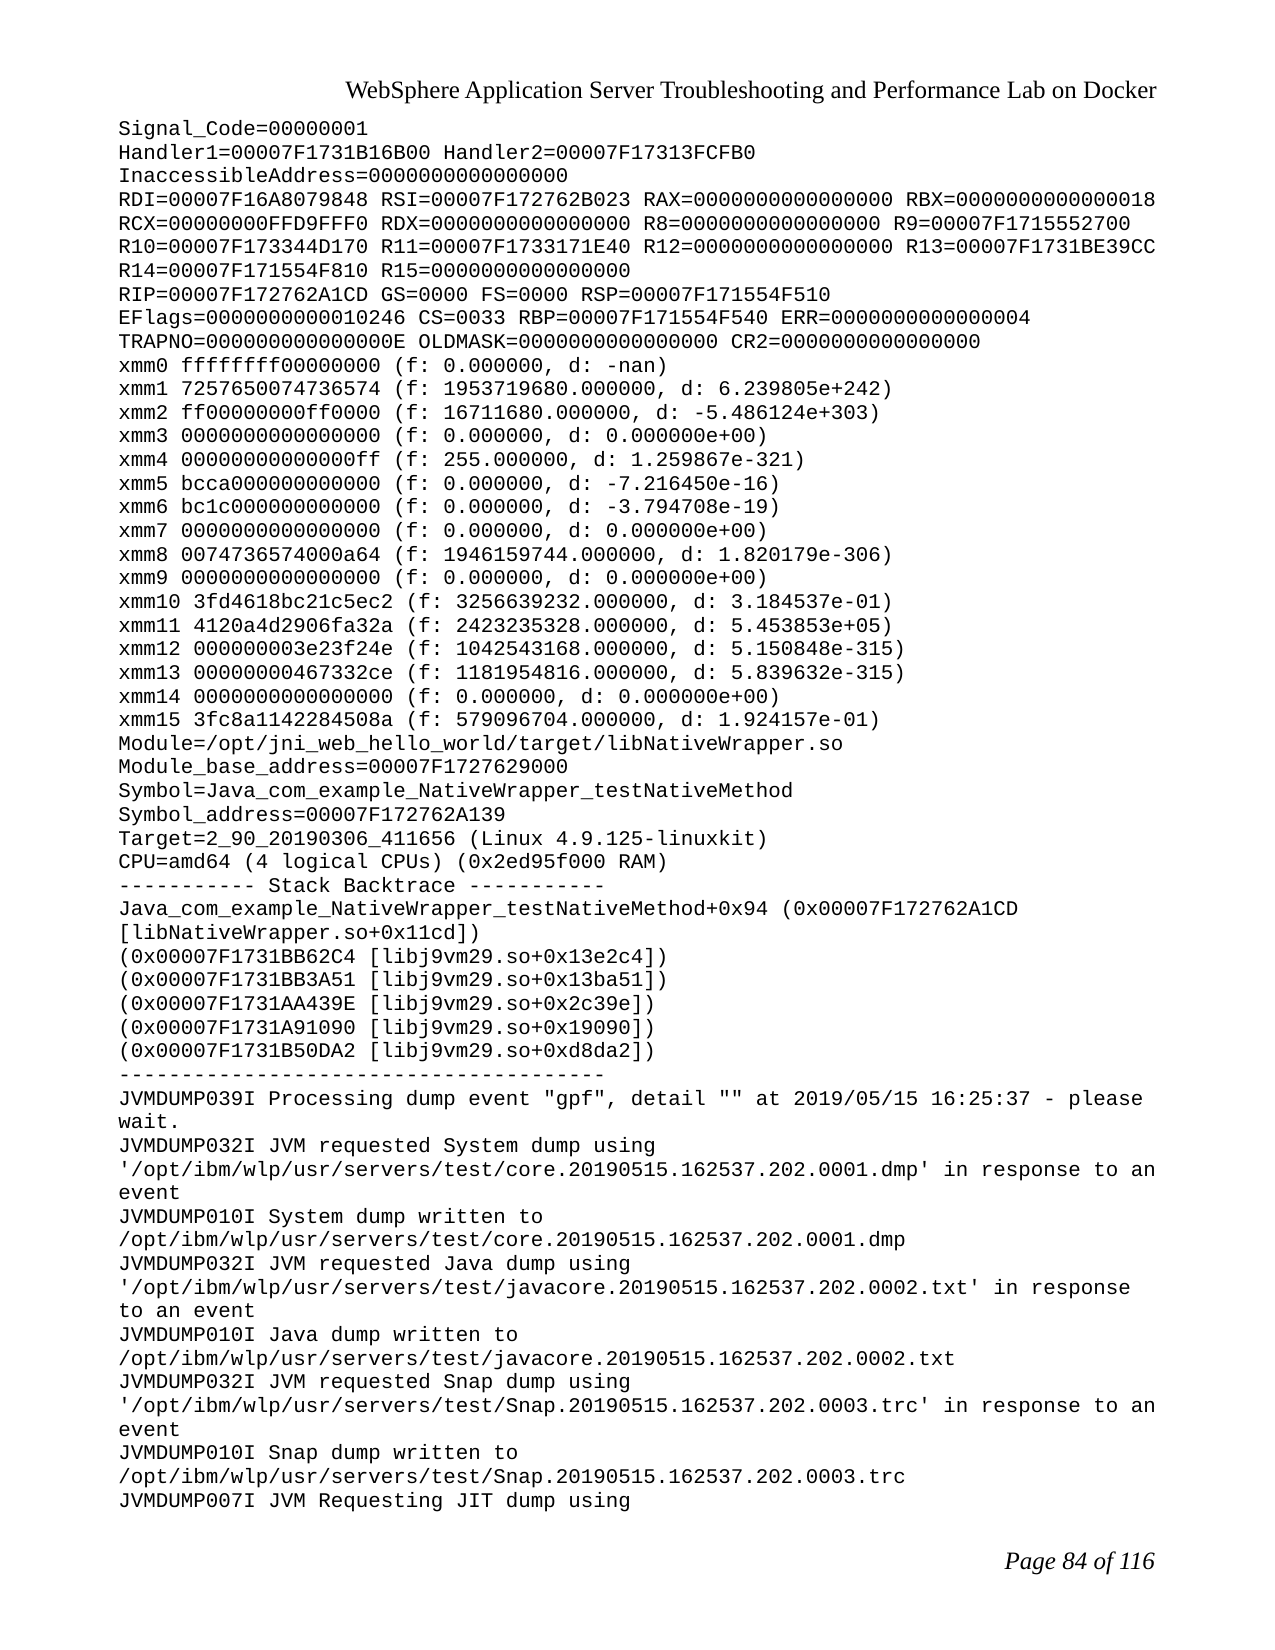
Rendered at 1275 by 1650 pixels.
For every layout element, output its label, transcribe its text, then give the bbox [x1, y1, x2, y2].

text xmm0 ffffffff00000000 (f: 0.000000, d: -nan) [118, 354, 1157, 378]
text Module=/opt/jni_web_hello_world/target/libNativeWrapper.so [118, 733, 1157, 757]
text xmm12 000000003e23f24e (f: 1042543168.000000, d: 5.150848e-315) [118, 638, 1157, 662]
text (0x00007F1731BB3A51 [libj9vm29.so+0x13ba51]) [118, 969, 1157, 993]
text CPU=amd64 (4 logical CPUs) (0x2ed95f000 RAM) [118, 851, 1157, 875]
text TRAPNO=000000000000000E OLDMASK=0000000000000000 CR2=0000000000000000 [118, 331, 1157, 354]
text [118, 1489, 1157, 1513]
text EFlags=0000000000010246 CS=0033 RBP=00007F171554F540 ERR=0000000000000004 [118, 307, 1157, 331]
text (0x00007F1731B50DA2 [libj9vm29.so+0xd8da2]) [118, 1040, 1157, 1064]
text RDI=00007F16A8079848 RSI=00007F172762B023 RAX=0000000000000000 RBX=0000000000000018 [118, 189, 1157, 213]
text Java_com_example_NativeWrapper_testNativeMethod+0x94 (0x00007F172762A1CD [libNativeWrapper.so+0x11cd]) [118, 898, 1157, 946]
text JVMDUMP032I JVM requested Snap dump using '/opt/ibm/wlp/usr/servers/test/Snap.20190515.162537.202.0003.trc' in response to an event [118, 1371, 1157, 1442]
text xmm7 0000000000000000 (f: 0.000000, d: 0.000000e+00) [118, 520, 1157, 544]
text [118, 118, 1157, 142]
text R10=00007F173344D170 R11=00007F1733171E40 R12=0000000000000000 R13=00007F1731BE39CC [118, 236, 1157, 260]
text RCX=00000000FFD9FFF0 RDX=0000000000000000 R8=0000000000000000 R9=00007F1715552700 [118, 213, 1157, 236]
text JVMDUMP039I Processing dump event "gpf", detail "" at 2019/05/15 16:25:37 - please wait. [118, 1088, 1157, 1135]
text --------------------------------------- [118, 1064, 1157, 1088]
text Handler1=00007F1731B16B00 Handler2=00007F17313FCFB0 InaccessibleAddress=0000000000000000 [118, 142, 1157, 189]
text RIP=00007F172762A1CD GS=0000 FS=0000 RSP=00007F171554F510 [118, 284, 1157, 307]
text JVMDUMP032I JVM requested Java dump using '/opt/ibm/wlp/usr/servers/test/javacore.20190515.162537.202.0002.txt' in response to an event [118, 1253, 1157, 1324]
text xmm10 3fd4618bc21c5ec2 (f: 3256639232.000000, d: 3.184537e-01) [118, 591, 1157, 615]
text xmm14 0000000000000000 (f: 0.000000, d: 0.000000e+00) [118, 686, 1157, 709]
text (0x00007F1731BB62C4 [libj9vm29.so+0x13e2c4]) [118, 946, 1157, 969]
text JVMDUMP010I Java dump written to /opt/ibm/wlp/usr/servers/test/javacore.20190515.162537.202.0002.txt [118, 1324, 1157, 1371]
text ----------- Stack Backtrace ----------- [118, 875, 1157, 898]
text xmm15 3fc8a1142284508a (f: 579096704.000000, d: 1.924157e-01) [118, 709, 1157, 733]
text xmm5 bcca000000000000 (f: 0.000000, d: -7.216450e-16) [118, 473, 1157, 496]
text (0x00007F1731AA439E [libj9vm29.so+0x2c39e]) [118, 993, 1157, 1017]
text xmm4 00000000000000ff (f: 255.000000, d: 1.259867e-321) [118, 449, 1157, 473]
text JVMDUMP010I System dump written to /opt/ibm/wlp/usr/servers/test/core.20190515.162537.202.0001.dmp [118, 1206, 1157, 1253]
text Target=2_90_20190306_411656 (Linux 4.9.125-linuxkit) [118, 827, 1157, 851]
text (0x00007F1731A91090 [libj9vm29.so+0x19090]) [118, 1017, 1157, 1040]
text JVMDUMP010I Snap dump written to /opt/ibm/wlp/usr/servers/test/Snap.20190515.162537.202.0003.trc [118, 1442, 1157, 1489]
text xmm6 bc1c000000000000 (f: 0.000000, d: -3.794708e-19) [118, 496, 1157, 520]
text xmm11 4120a4d2906fa32a (f: 2423235328.000000, d: 5.453853e+05) [118, 615, 1157, 638]
text R14=00007F171554F810 R15=0000000000000000 [118, 260, 1157, 284]
text xmm8 0074736574000a64 (f: 1946159744.000000, d: 1.820179e-306) [118, 544, 1157, 567]
text Module_base_address=00007F1727629000 Symbol=Java_com_example_NativeWrapper_testNativeMethod [118, 757, 1157, 804]
text xmm2 ff00000000ff0000 (f: 16711680.000000, d: -5.486124e+303) [118, 402, 1157, 426]
text xmm1 7257650074736574 (f: 1953719680.000000, d: 6.239805e+242) [118, 378, 1157, 402]
text Symbol_address=00007F172762A139 [118, 804, 1157, 827]
text xmm13 00000000467332ce (f: 1181954816.000000, d: 5.839632e-315) [118, 662, 1157, 686]
text xmm3 0000000000000000 (f: 0.000000, d: 0.000000e+00) [118, 426, 1157, 449]
text xmm9 0000000000000000 (f: 0.000000, d: 0.000000e+00) [118, 567, 1157, 591]
text JVMDUMP032I JVM requested System dump using '/opt/ibm/wlp/usr/servers/test/core.20190515.162537.202.0001.dmp' in response to an event [118, 1135, 1157, 1206]
